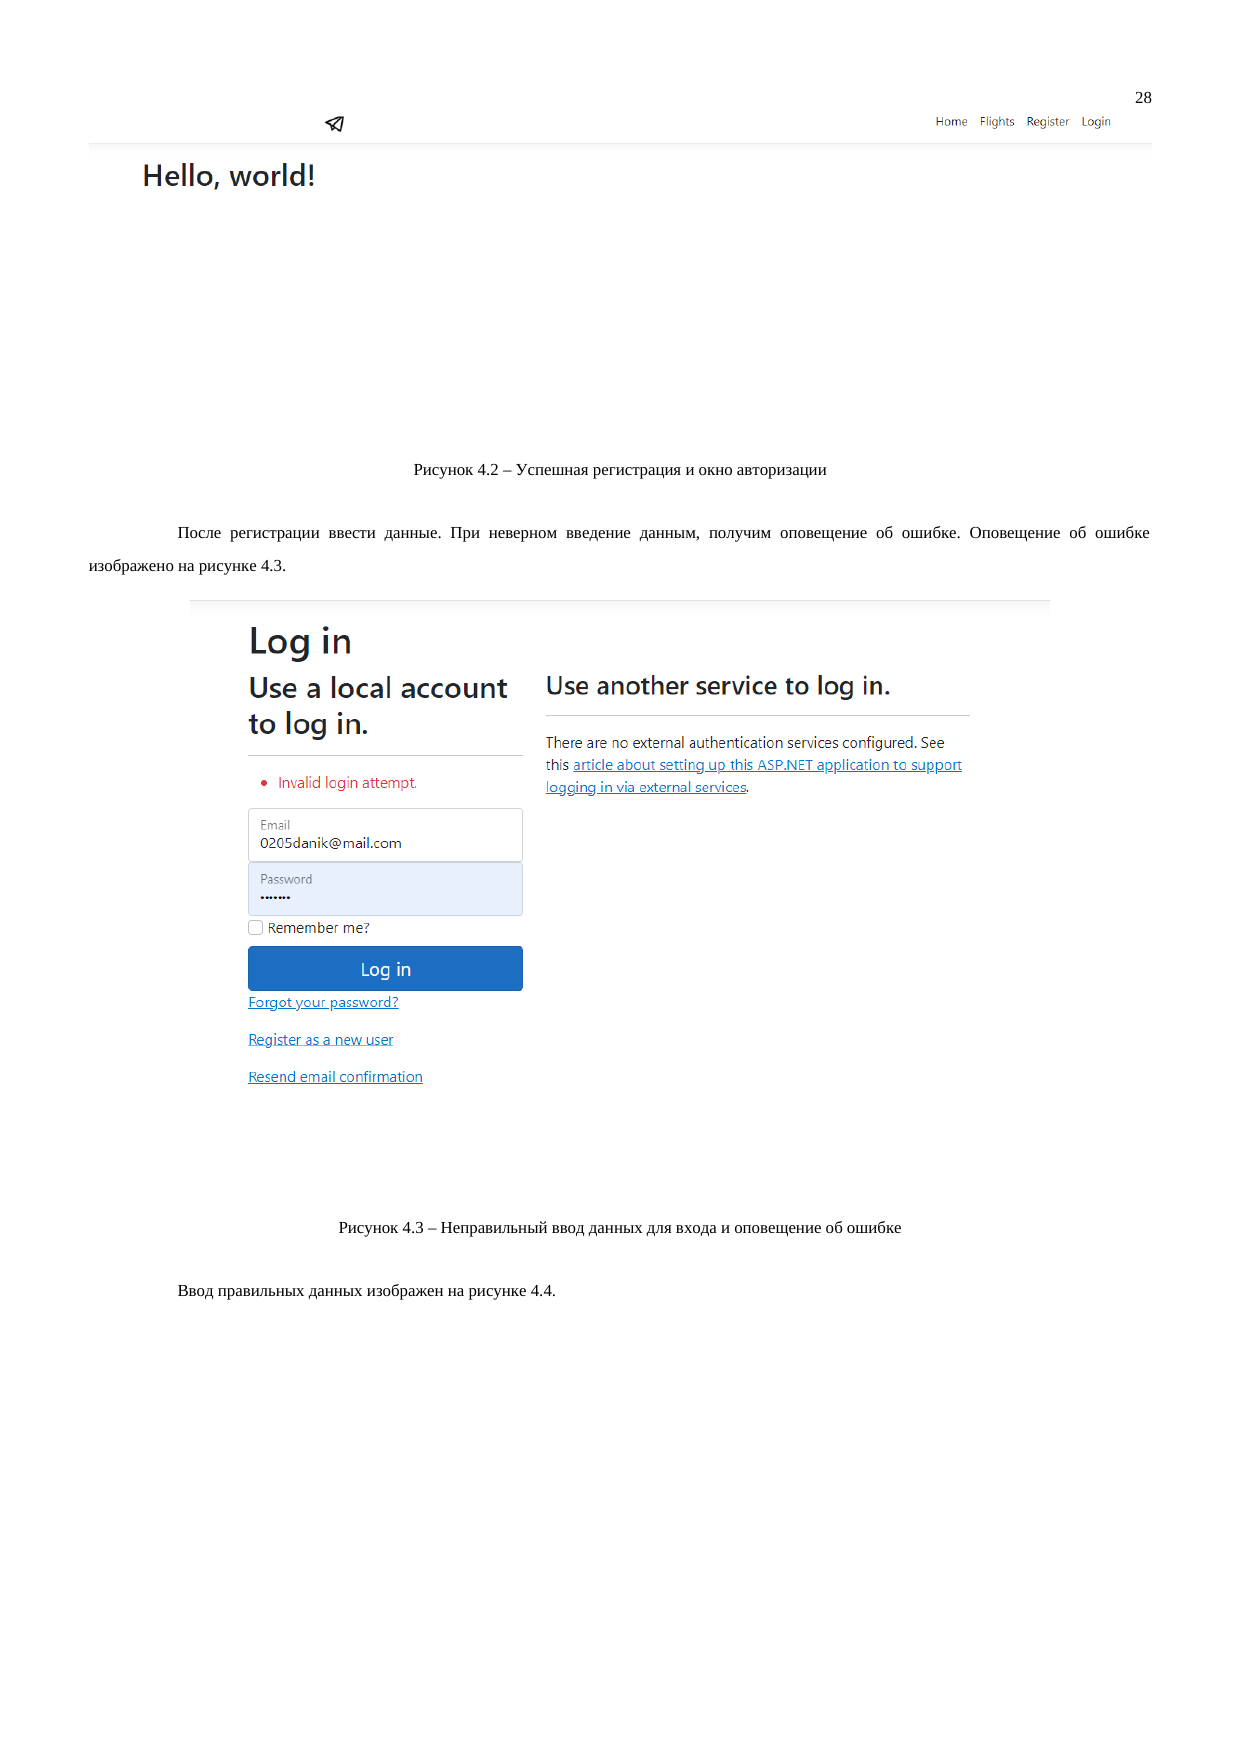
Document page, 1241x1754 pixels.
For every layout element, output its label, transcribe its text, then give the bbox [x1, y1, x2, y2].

text После регистрации ввести данные. При неверном введение данным, получим оповещение об ошибке. Оповещение об ошибке изображено на рисунке 4.3. [88, 508, 1152, 576]
text Ввод правильных данных изображен на рисунке 4.4. [88, 1267, 1152, 1300]
picture [190, 600, 1051, 1180]
text Рисунок 4.2 – Успешная регистрация и окно авторизации [89, 446, 1152, 479]
text Рисунок 4.3 – Неправильный ввод данных для входа и оповещение об ошибке [89, 1204, 1152, 1238]
picture [88, 107, 1152, 421]
